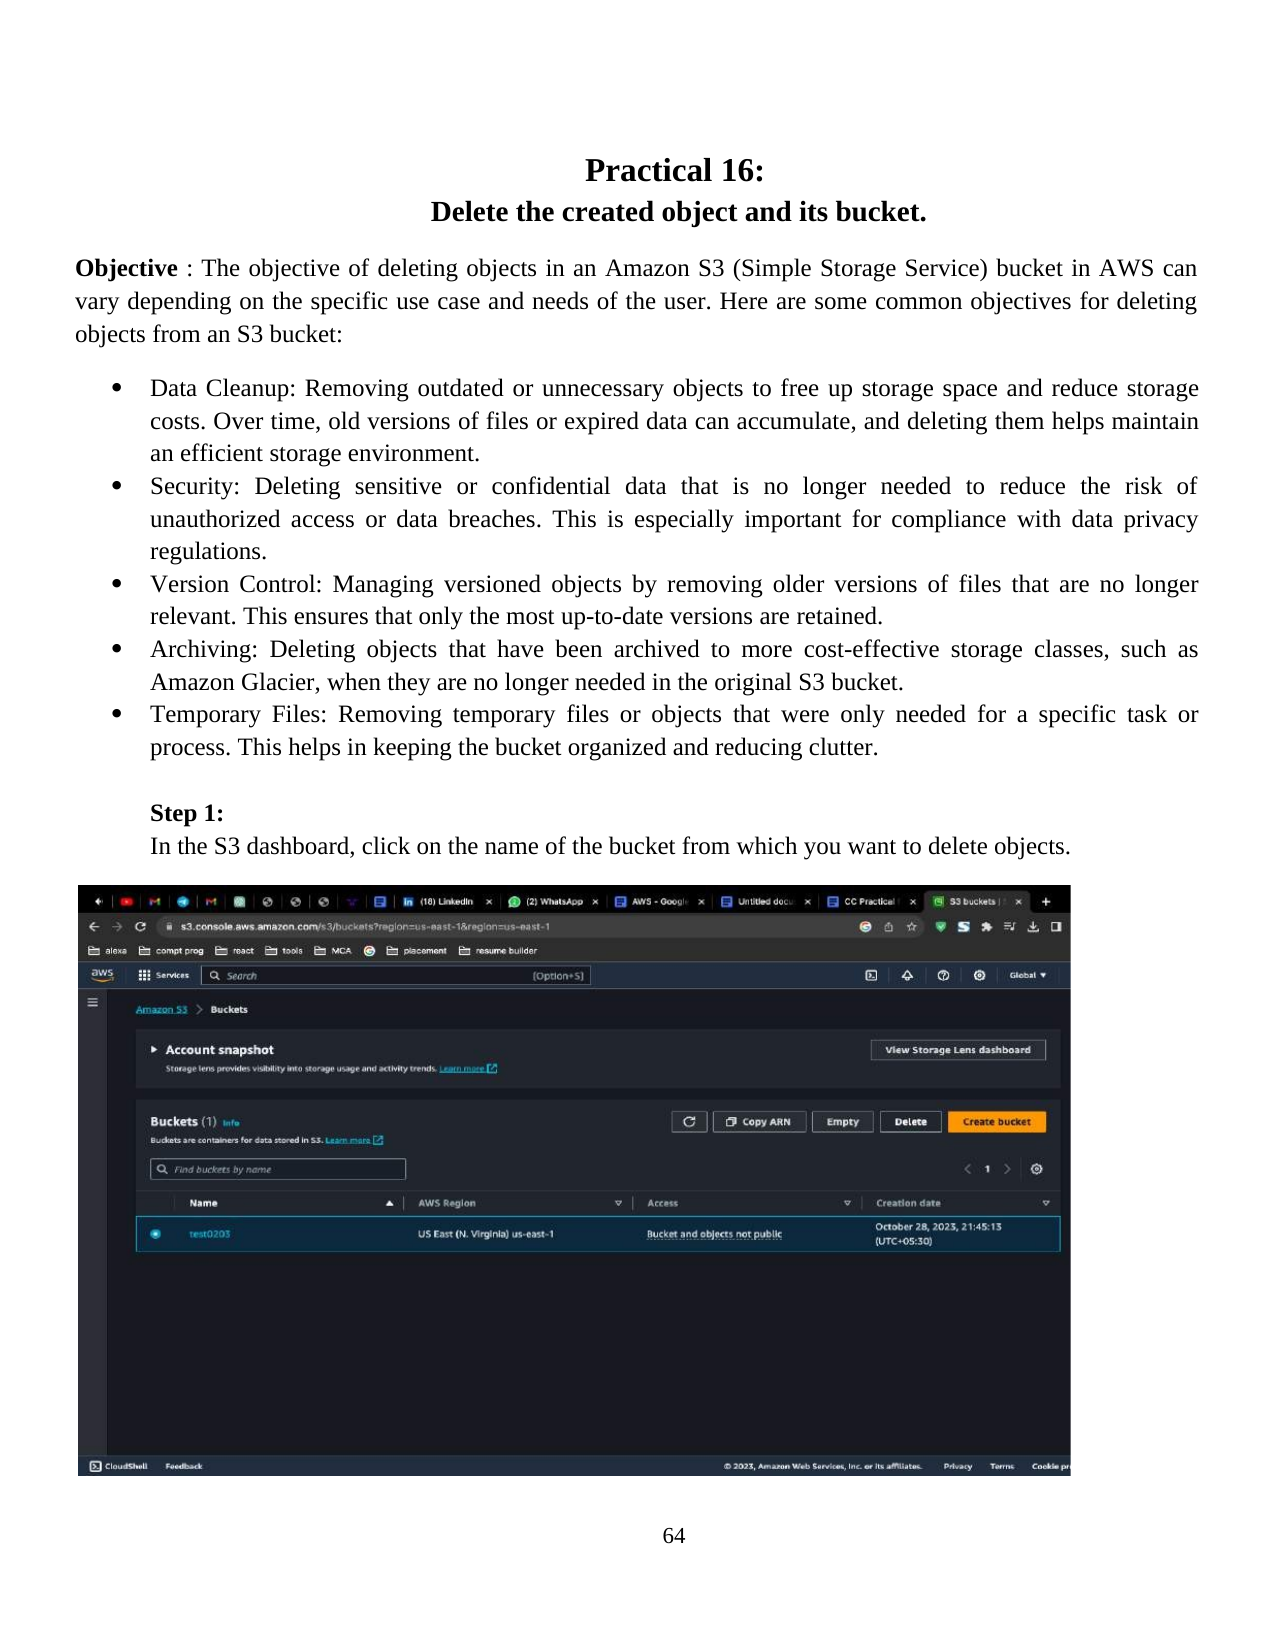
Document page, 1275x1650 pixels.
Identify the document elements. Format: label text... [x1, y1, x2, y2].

list Version Control: Managing versioned objects by removing older versions of files that are no longer relevant. This ensures that only the most up-to-date versions are retained. [112, 569, 1201, 630]
subtitle Step 1: [150, 798, 1212, 827]
subtitle Delete the created object and its bucket. [197, 194, 1161, 228]
text In the S3 dashboard, click on the name of the bucket from which you want to delete objects. [150, 831, 1212, 860]
subtitle Practical 16: [189, 150, 1161, 188]
list Security: Deleting sensitive or confidential data that is no longer needed to reduce the risk of unauthorized access or data breaches. This is especially important for compliance with data privacy regulations. [112, 471, 1200, 565]
list Data Cleanup: Removing outdated or unnecessary objects to free up storage space and reduce storage costs. Over time, old versions of files or expired data can accumulate, and deleting them helps maintain an efficient storage environment. [112, 373, 1200, 467]
text Objective : The objective of deleting objects in an Amazon S3 (Simple Storage Service) bucket in AWS can vary depending on the specific use case and needs of the user. Here are some common objectives for deleting objects from an S3 bucket: [75, 253, 1200, 348]
picture [78, 885, 1071, 1476]
list Temporary Files: Removing temporary files or objects that were only needed for a specific task or process. This helps in keeping the bucket organized and reducing clutter. [112, 699, 1200, 761]
list Archiving: Deleting objects that have been archived to more cost-effective storage classes, such as Amazon Glacier, when they are no longer needed in the original S3 bucket. [112, 634, 1200, 696]
